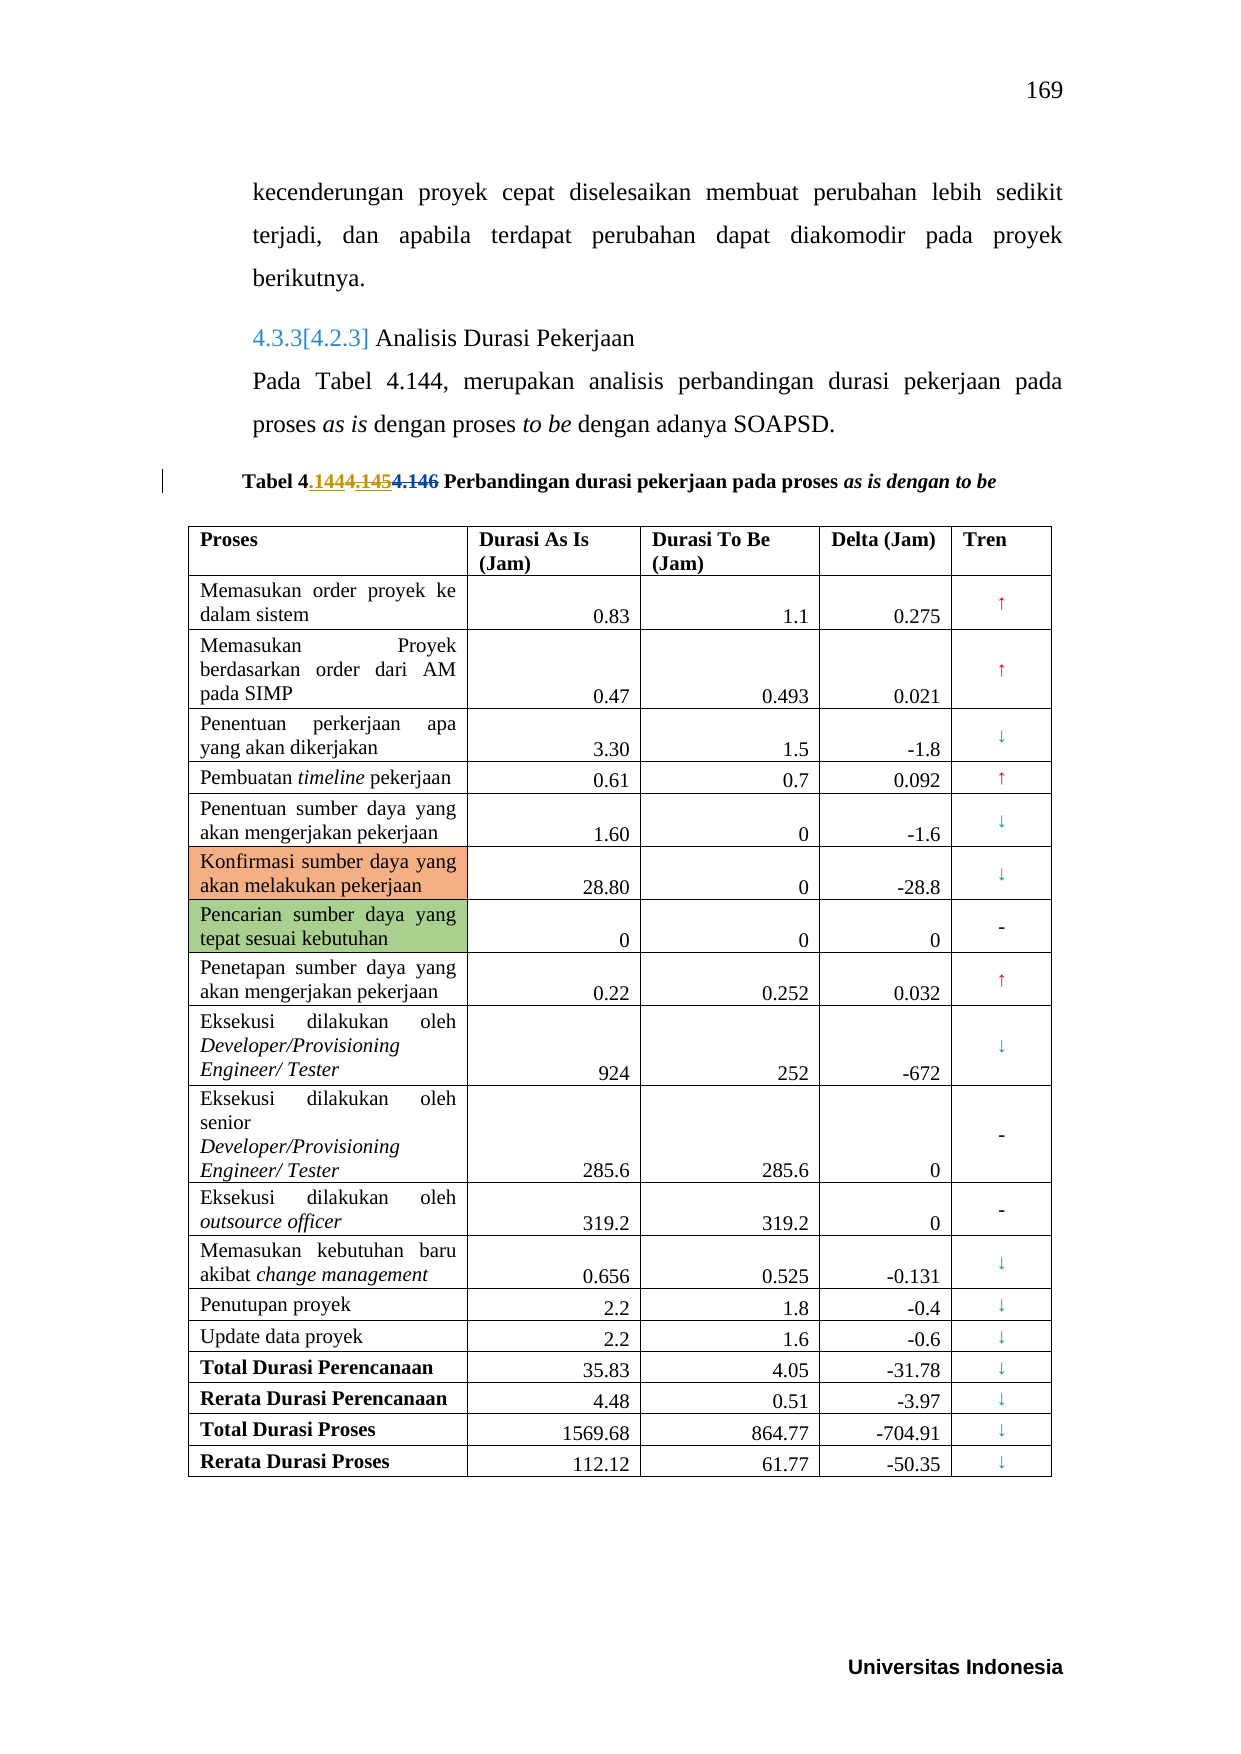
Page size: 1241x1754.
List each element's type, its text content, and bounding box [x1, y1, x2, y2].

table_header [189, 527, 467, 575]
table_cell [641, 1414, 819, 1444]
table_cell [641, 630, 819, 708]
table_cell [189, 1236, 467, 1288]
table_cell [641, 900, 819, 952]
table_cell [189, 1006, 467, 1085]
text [252, 177, 1063, 292]
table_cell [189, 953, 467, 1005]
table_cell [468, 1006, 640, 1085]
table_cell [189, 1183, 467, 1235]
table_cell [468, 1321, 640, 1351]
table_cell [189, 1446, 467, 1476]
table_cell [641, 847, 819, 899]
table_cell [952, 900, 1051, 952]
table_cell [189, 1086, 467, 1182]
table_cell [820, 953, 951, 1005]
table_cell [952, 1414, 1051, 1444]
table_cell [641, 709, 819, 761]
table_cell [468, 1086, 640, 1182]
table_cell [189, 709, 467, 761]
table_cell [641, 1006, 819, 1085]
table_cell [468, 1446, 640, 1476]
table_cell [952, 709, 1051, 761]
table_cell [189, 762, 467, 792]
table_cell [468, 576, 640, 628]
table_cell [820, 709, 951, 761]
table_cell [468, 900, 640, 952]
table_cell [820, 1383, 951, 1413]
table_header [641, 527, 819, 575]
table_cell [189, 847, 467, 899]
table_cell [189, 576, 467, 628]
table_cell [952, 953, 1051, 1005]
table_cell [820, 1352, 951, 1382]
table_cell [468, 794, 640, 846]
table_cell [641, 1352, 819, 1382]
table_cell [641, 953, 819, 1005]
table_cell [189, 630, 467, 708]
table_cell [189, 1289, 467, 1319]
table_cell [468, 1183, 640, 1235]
subtitle Analisis Durasi Pekerjaan [252, 323, 1063, 352]
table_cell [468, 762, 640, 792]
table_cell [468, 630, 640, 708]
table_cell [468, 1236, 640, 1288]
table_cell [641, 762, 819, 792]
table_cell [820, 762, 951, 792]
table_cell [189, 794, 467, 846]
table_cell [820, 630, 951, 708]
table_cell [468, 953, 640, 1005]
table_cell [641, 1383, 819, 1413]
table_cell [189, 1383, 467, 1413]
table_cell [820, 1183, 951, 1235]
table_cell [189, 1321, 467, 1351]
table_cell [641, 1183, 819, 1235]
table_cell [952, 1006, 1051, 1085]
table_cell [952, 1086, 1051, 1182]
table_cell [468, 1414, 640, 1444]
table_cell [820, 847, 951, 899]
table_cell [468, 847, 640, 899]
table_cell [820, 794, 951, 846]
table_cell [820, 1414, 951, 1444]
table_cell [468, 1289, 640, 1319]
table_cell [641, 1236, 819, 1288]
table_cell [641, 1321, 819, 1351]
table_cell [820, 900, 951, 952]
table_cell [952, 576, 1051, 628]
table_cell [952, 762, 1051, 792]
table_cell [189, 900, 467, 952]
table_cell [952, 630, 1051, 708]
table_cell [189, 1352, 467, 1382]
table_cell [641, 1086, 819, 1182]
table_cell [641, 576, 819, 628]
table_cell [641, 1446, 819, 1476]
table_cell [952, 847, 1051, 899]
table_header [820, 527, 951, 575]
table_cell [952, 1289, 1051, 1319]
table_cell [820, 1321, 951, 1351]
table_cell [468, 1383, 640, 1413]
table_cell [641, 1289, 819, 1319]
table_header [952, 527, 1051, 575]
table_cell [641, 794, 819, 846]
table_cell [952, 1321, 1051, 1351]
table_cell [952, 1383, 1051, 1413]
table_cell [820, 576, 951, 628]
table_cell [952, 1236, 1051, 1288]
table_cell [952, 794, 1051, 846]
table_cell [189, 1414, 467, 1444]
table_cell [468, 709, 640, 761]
text Tabel 4 Perbandingan durasi pekerjaan pada proses as is dengan to be [177, 469, 1063, 493]
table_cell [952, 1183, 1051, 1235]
text Pada , merupakan analisis perbandingan durasi pekerjaan pada proses as is dengan proses to be dengan adanya SOAPSD. [252, 366, 1063, 438]
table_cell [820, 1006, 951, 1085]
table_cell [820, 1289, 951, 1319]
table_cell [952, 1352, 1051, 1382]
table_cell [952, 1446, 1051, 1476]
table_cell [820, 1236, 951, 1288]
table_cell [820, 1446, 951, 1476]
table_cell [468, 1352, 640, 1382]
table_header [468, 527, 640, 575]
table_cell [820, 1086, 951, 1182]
